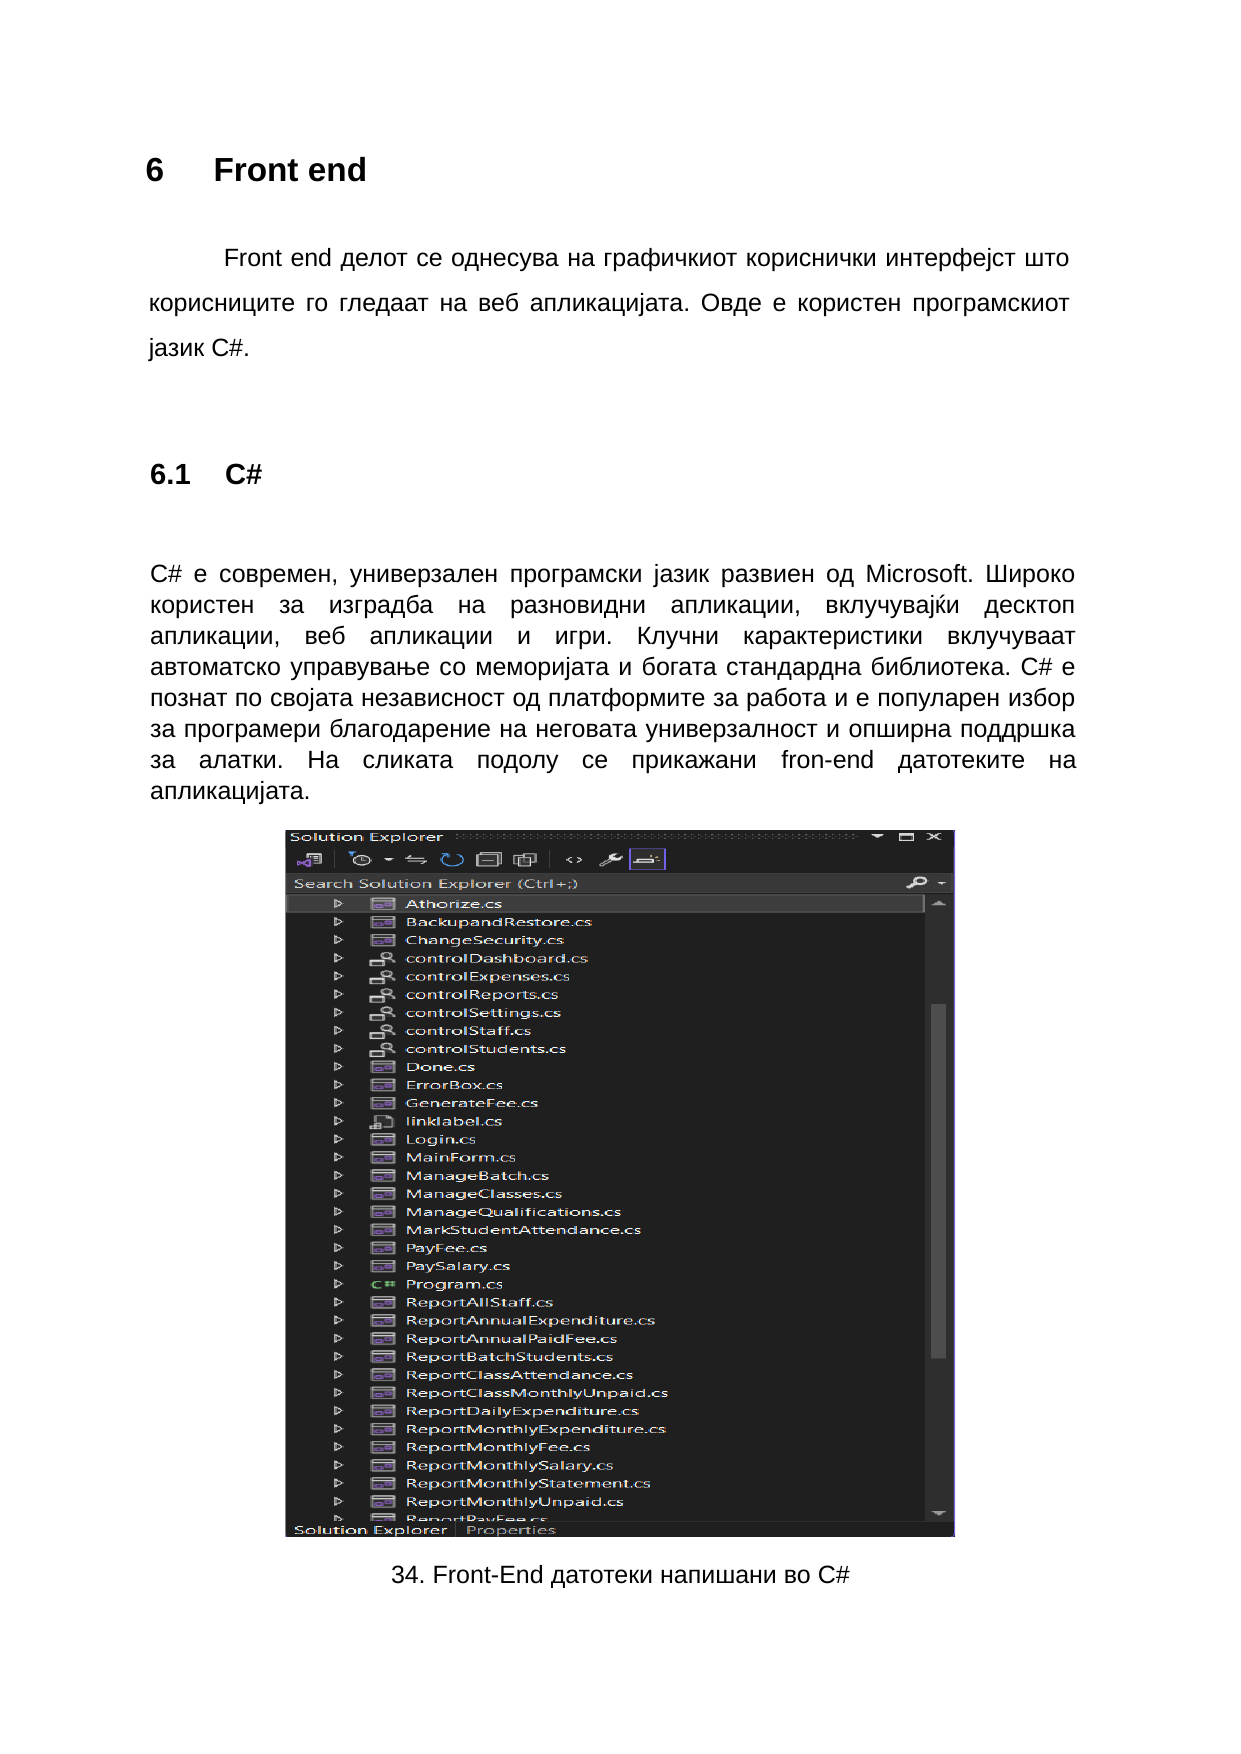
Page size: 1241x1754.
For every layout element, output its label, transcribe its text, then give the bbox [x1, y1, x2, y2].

subtitle C# [150, 457, 1090, 491]
text Front end делот се однесува на графичкиот кориснички интерфејст што корисниците го гледаат на веб апликацијата. Овде е користен програмскиот јазик C#. [148, 243, 1071, 362]
subtitle Front end [145, 150, 1090, 188]
text C# е современ, универзален програмски јазик развиен од Microsoft. Широко користен за изградба на разновидни апликации, вклучувајќи десктоп апликации, веб апликации и игри. Клучни карактеристики вклучуваат автоматско управување со меморијата и богата стандардна библиотека. C# е познат по својата независност од платформите за работа и е популарен избор за програмери благодарение на неговата универзалност и опширна поддршка за алатки. На сликата подолу се прикажани fron-end датотеките на апликацијата. [150, 559, 1077, 805]
picture [285, 830, 955, 1537]
text 34. Front-End датотеки напишани во C# [150, 1560, 1090, 1589]
